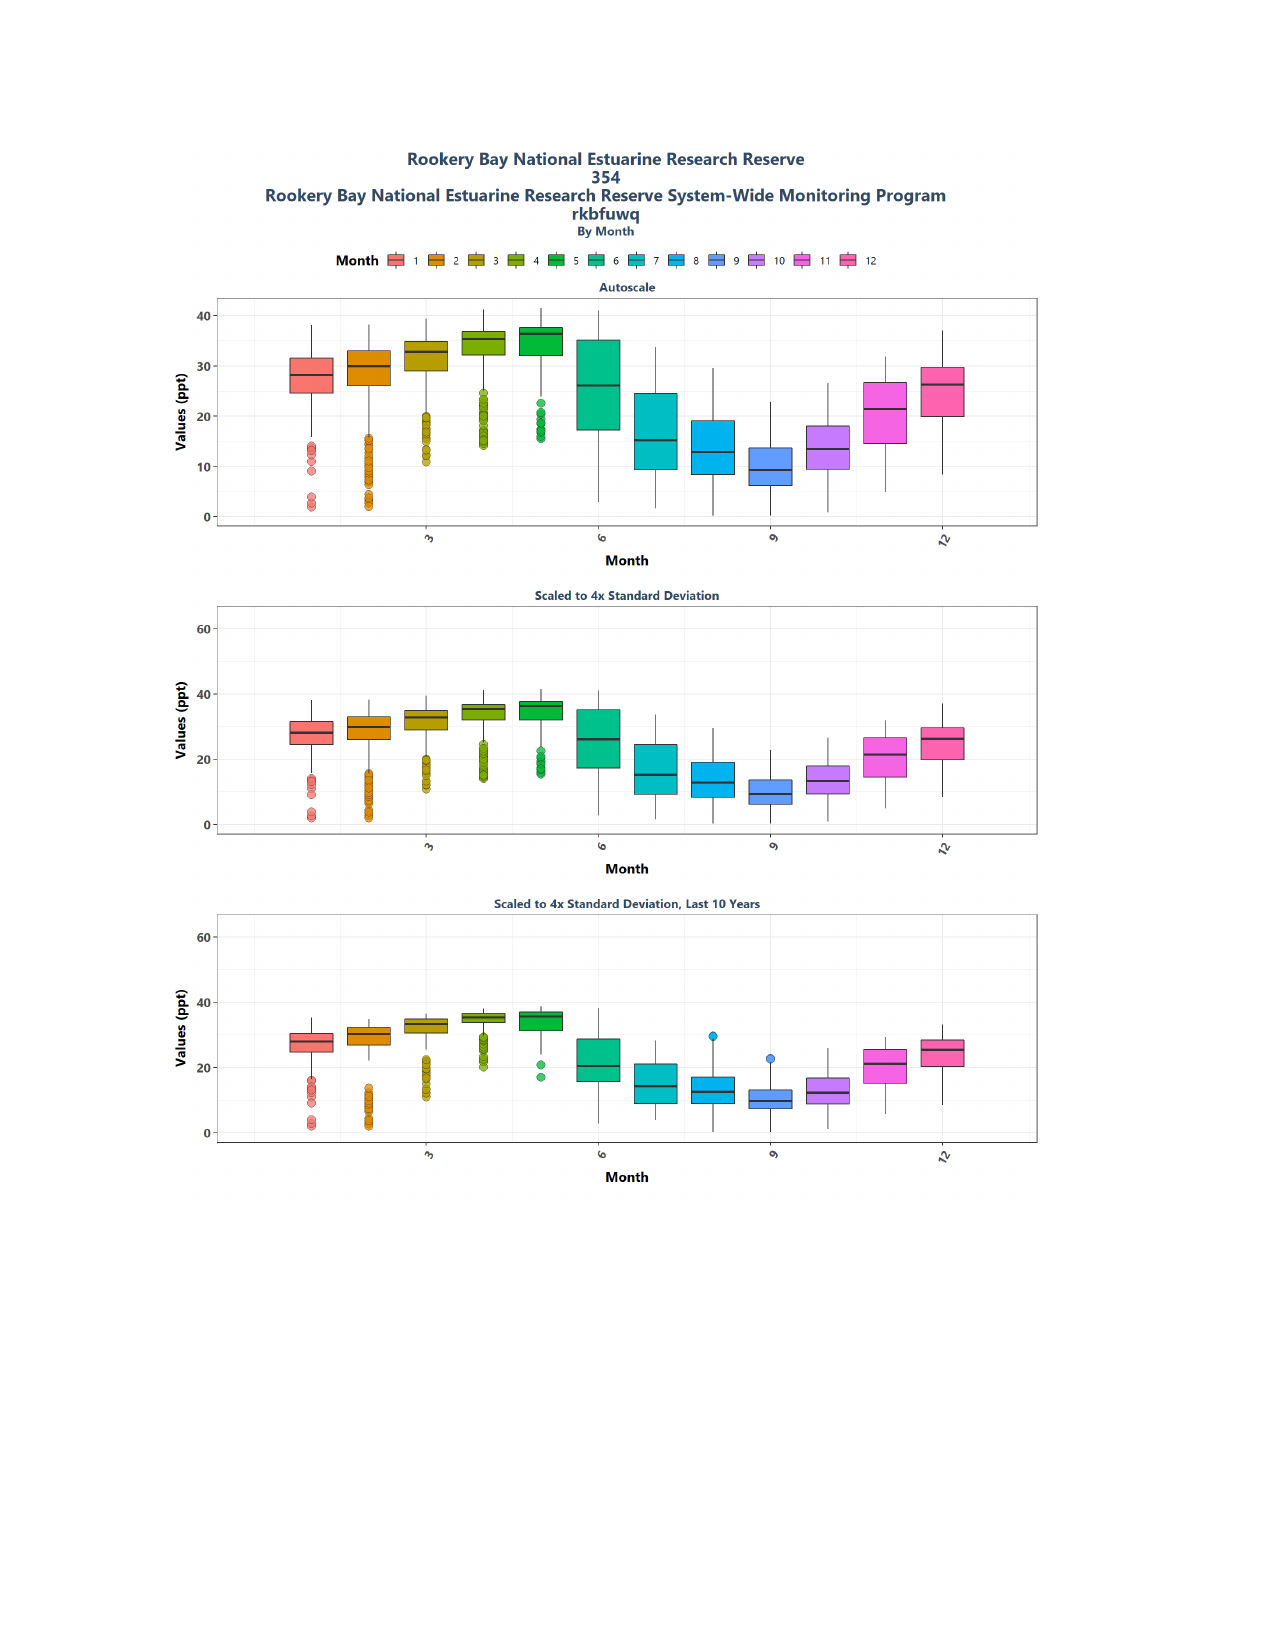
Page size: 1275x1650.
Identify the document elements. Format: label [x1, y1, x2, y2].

picture [168, 150, 1044, 1200]
